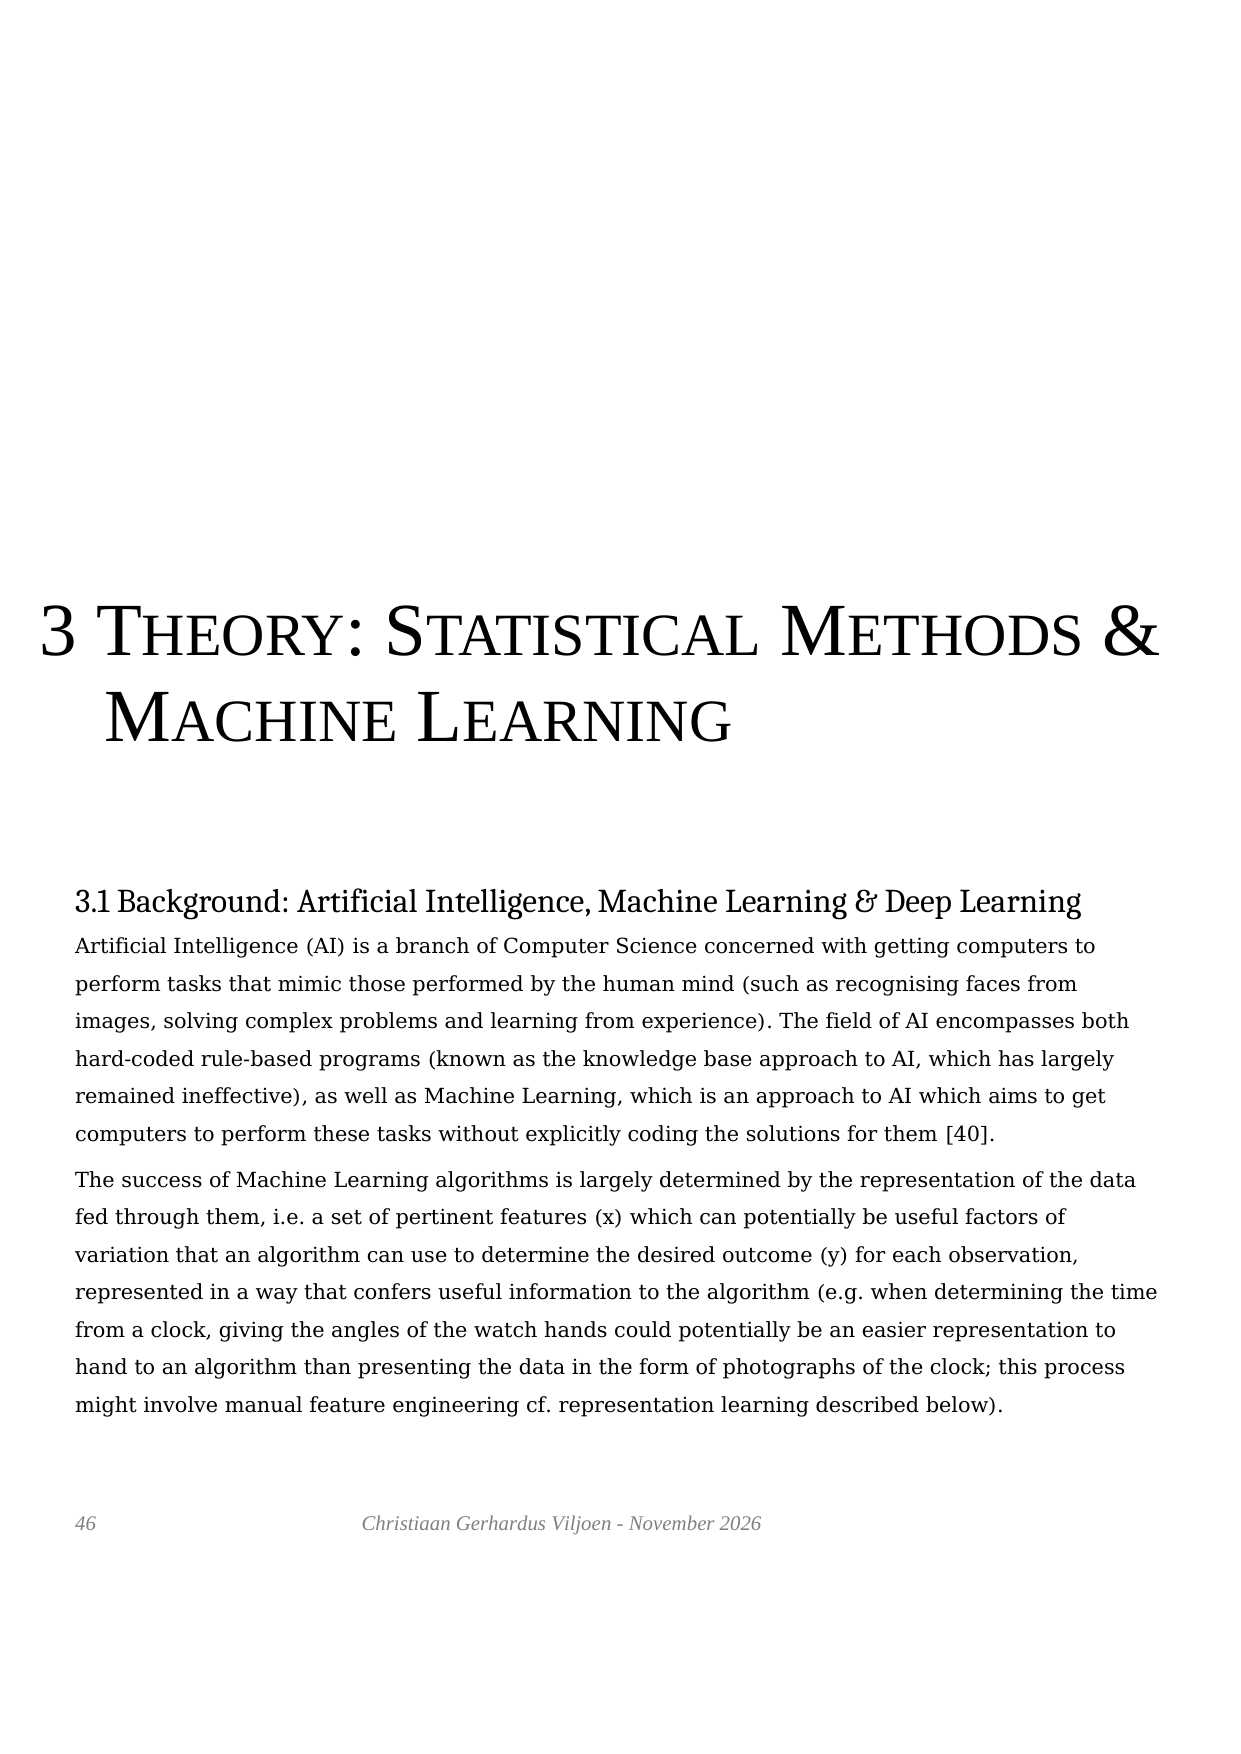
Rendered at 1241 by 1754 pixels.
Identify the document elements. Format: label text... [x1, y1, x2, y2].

subtitle Background: Artificial Intelligence, Machine Learning & Deep Learning [75, 882, 1165, 921]
text The success of Machine Learning algorithms is largely determined by the representation of the data fed through them, i.e. a set of pertinent features (x) which can potentially be useful factors of variation that an algorithm can use to determine the desired outcome (y) for each observation, represented in a way that confers useful information to the algorithm (e.g. when determining the time from a clock, giving the angles of the watch hands could potentially be an easier representation to hand to an algorithm than presenting the data in the form of photographs of the clock; this process might involve manual feature engineering cf. representation learning described below). [75, 1167, 1165, 1417]
text Artificial Intelligence (AI) is a branch of Computer Science concerned with getting computers to perform tasks that mimic those performed by the human mind (such as recognising faces from images, solving complex problems and learning from experience). The field of AI encompasses both hard-coded rule-based programs (known as the knowledge base approach to AI, which has largely remained ineffective), as well as Machine Learning, which is an approach to AI which aims to get computers to perform these tasks without explicitly coding the solutions for them . [75, 933, 1165, 1146]
subtitle Theory: Statistical Methods & Machine Learning [39, 585, 1165, 757]
